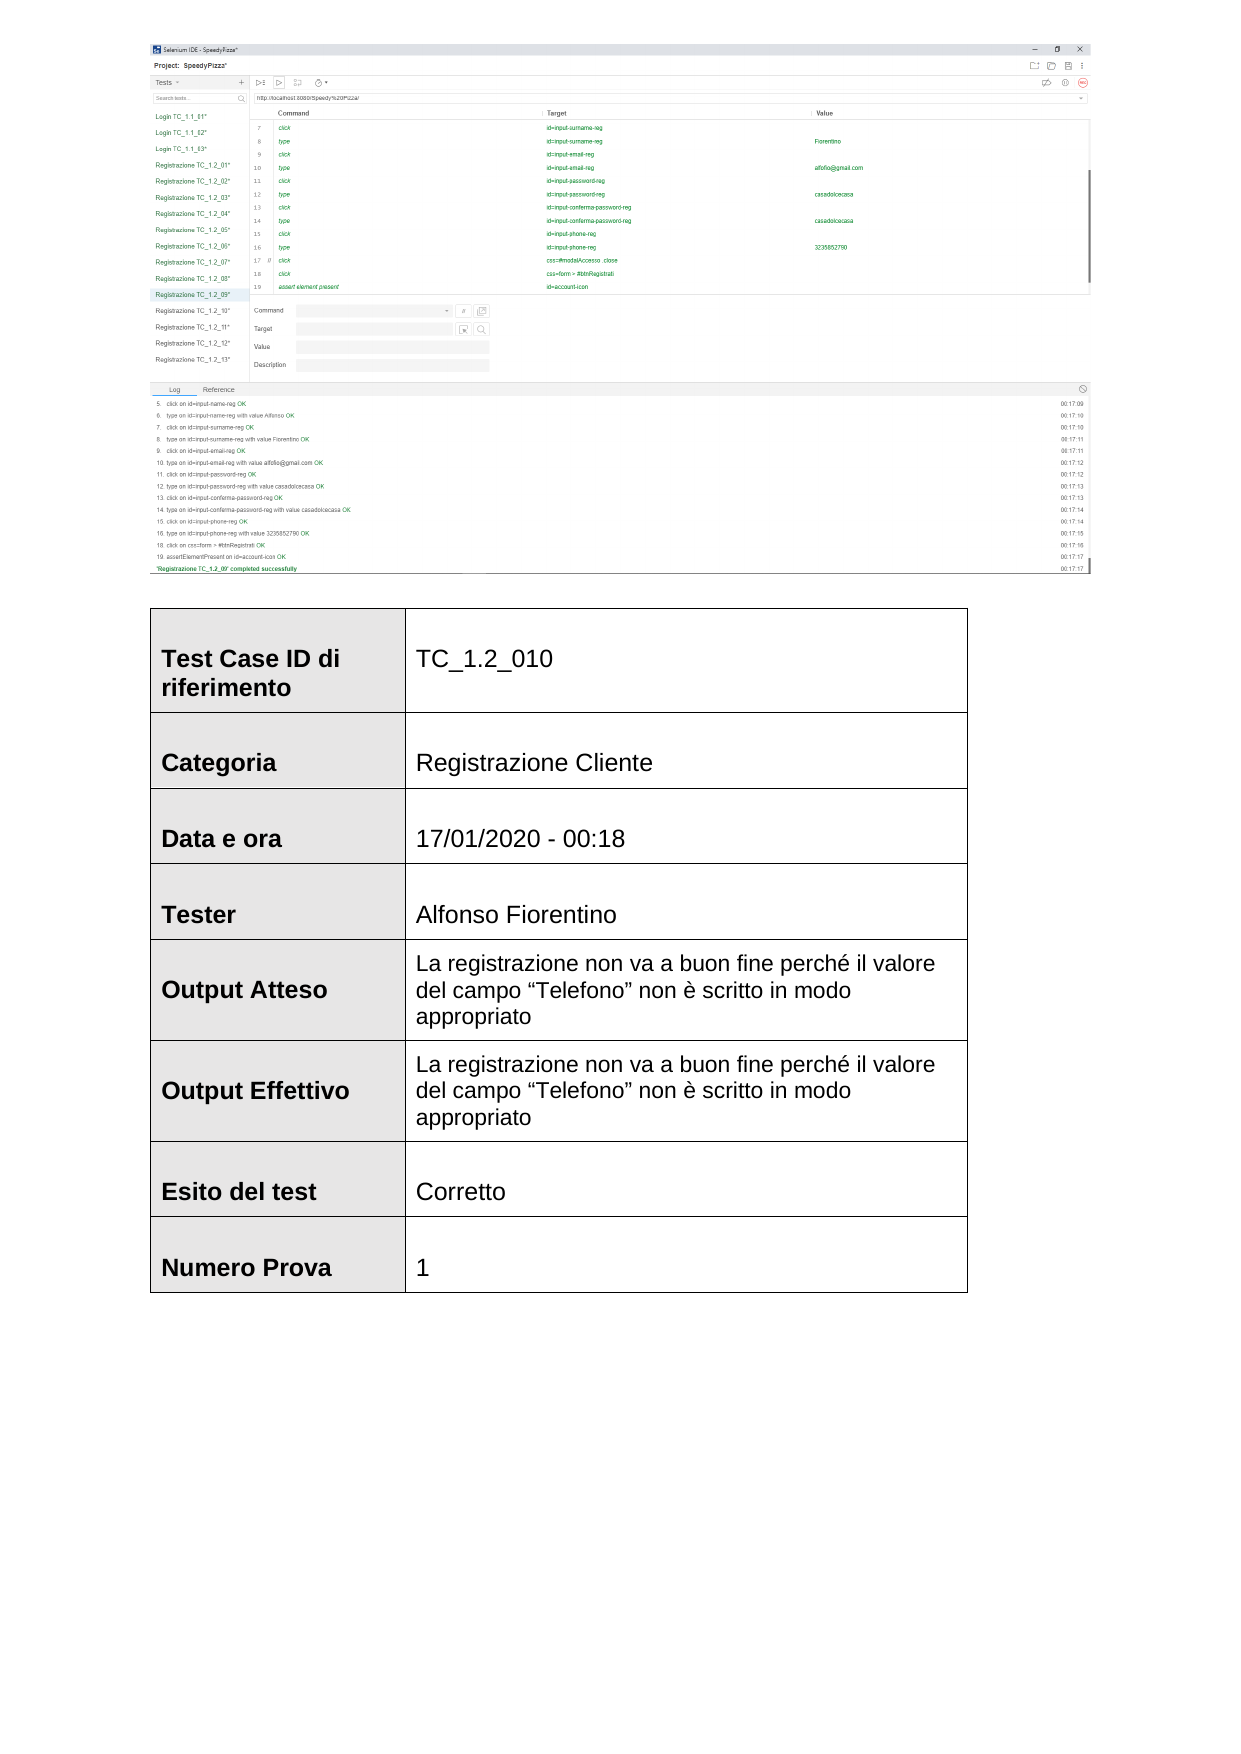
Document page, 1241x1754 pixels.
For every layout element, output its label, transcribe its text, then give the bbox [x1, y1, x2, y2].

table_cell La registrazione non va a buon fine perché il valore del campo “Telefono” non è scritto in modo appropriato [406, 940, 967, 1040]
table_header Test Case ID di riferimento [151, 609, 405, 712]
table_cell 17/01/2020 - 00:18 [406, 789, 967, 863]
table_cell Output Effettivo [151, 1041, 405, 1141]
table_cell Tester [151, 864, 405, 939]
table_cell Numero Prova [151, 1217, 405, 1292]
table_cell Data e ora [151, 789, 405, 863]
picture [150, 44, 1091, 574]
table_cell La registrazione non va a buon fine perché il valore del campo “Telefono” non è scritto in modo appropriato [406, 1041, 967, 1141]
table_cell Output Atteso [151, 940, 405, 1040]
table_cell Alfonso Fiorentino [406, 864, 967, 939]
table_cell 1 [406, 1217, 967, 1292]
table_header TC_1.2_010 [406, 609, 967, 712]
table_cell Categoria [151, 713, 405, 787]
table_cell Esito del test [151, 1142, 405, 1216]
table_cell Corretto [406, 1142, 967, 1216]
table_cell Registrazione Cliente [406, 713, 967, 787]
